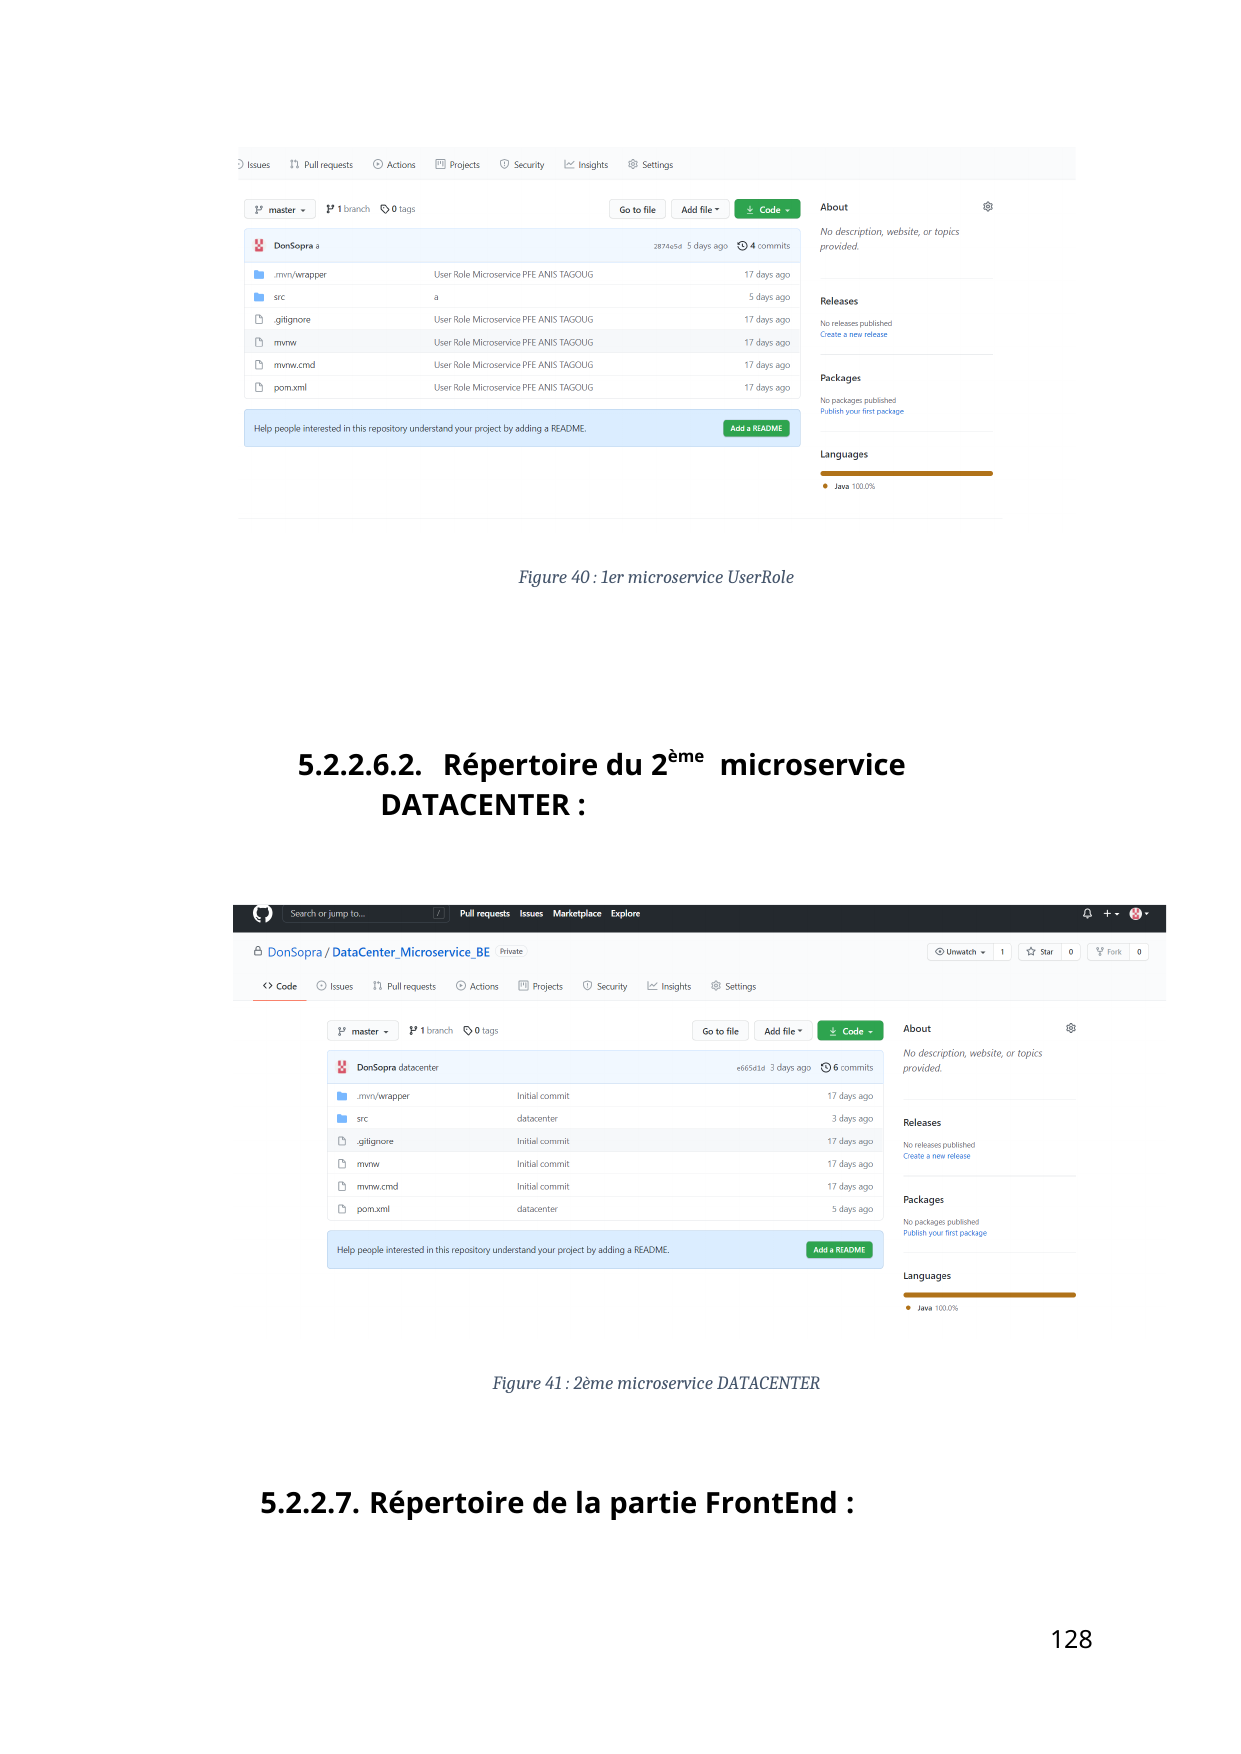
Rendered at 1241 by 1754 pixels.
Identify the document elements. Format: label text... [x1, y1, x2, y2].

list Répertoire de la partie FrontEnd : [260, 1483, 1093, 1522]
picture [233, 903, 1167, 1339]
list Répertoire du 2ème microservice DATACENTER : [298, 744, 1093, 823]
text Figure 41 : 2ème microservice DATACENTER [221, 1373, 1093, 1394]
picture [238, 147, 1076, 533]
text Figure 40 : 1er microservice UserRole [221, 566, 1093, 588]
